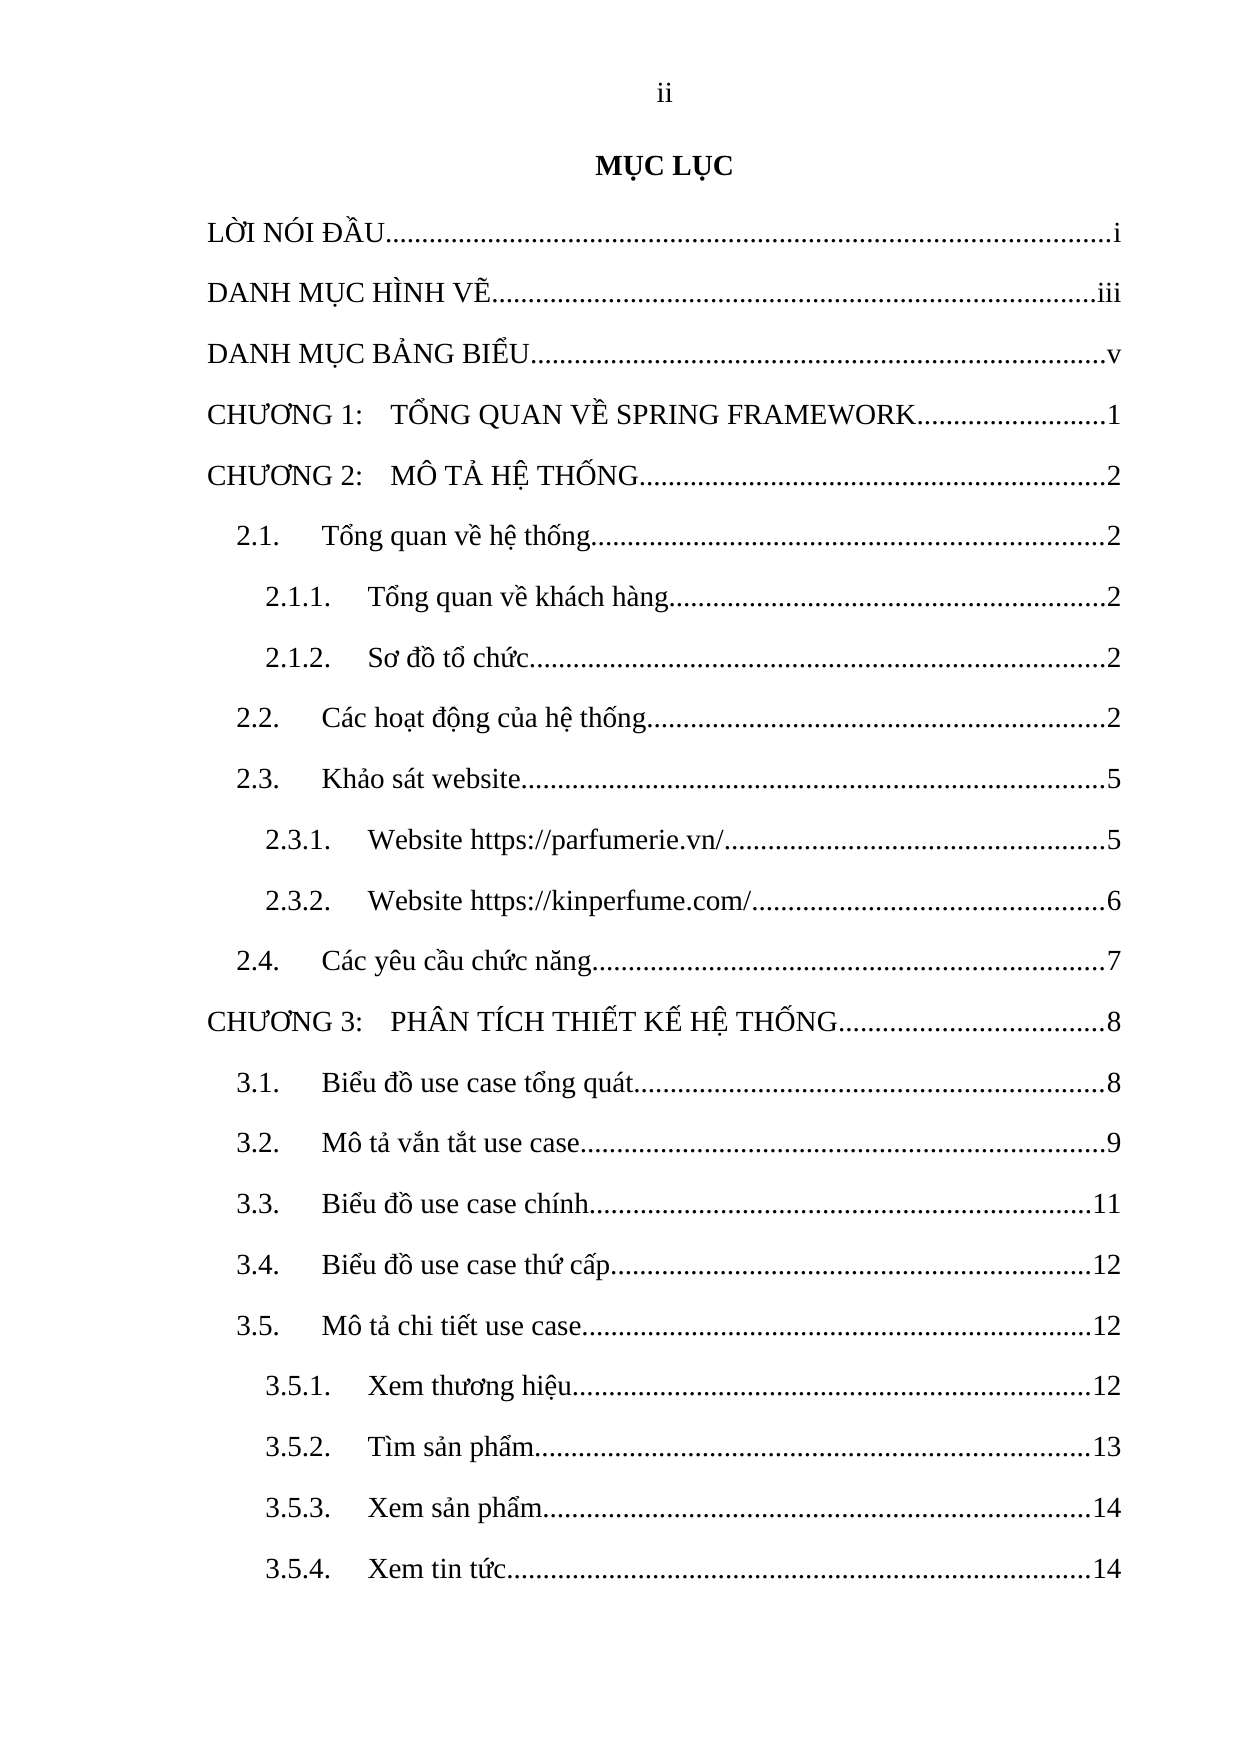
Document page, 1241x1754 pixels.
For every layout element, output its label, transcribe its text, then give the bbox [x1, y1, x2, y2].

text CHƯƠNG 3: PHÂN TÍCH THIẾT KẾ HỆ THỐNG 8 [207, 1004, 1122, 1038]
text 3.5.4. Xem tin tức 14 [265, 1551, 1122, 1584]
text 3.5.2. Tìm sản phẩm 13 [265, 1429, 1122, 1463]
text 2.1.1. Tổng quan về khách hàng 2 [265, 579, 1122, 613]
text 2.3. Khảo sát website 5 [236, 761, 1122, 795]
text 2.4. Các yêu cầu chức năng. 7 [236, 943, 1122, 977]
text 2.1.2. Sơ đồ tổ chức 2 [265, 640, 1122, 673]
text DANH MỤC HÌNH VẼ iii [207, 275, 1122, 309]
text 2.3.2. Website https://kinperfume.com/ 6 [265, 883, 1122, 916]
text 2.2. Các hoạt động của hệ thống 2 [236, 701, 1122, 734]
text CHƯƠNG 1: TỔNG QUAN VỀ SPRING FRAMEWORK 1 [207, 397, 1122, 430]
text 3.2. Mô tả vắn tắt use case 9 [236, 1126, 1122, 1159]
text 2.1. Tổng quan về hệ thống 2 [236, 518, 1122, 552]
text 3.5.1. Xem thương hiệu 12 [265, 1368, 1122, 1402]
text LỜI NÓI ĐẦU i [207, 215, 1122, 248]
text 3.5. Mô tả chi tiết use case 12 [236, 1308, 1122, 1341]
text 3.1. Biểu đồ use case tổng quát 8 [236, 1065, 1122, 1098]
text MỤC LỤC [207, 148, 1122, 181]
text 3.5.3. Xem sản phẩm 14 [265, 1490, 1122, 1523]
text 2.3.1. Website https://parfumerie.vn/ 5 [265, 822, 1122, 856]
text CHƯƠNG 2: MÔ TẢ HỆ THỐNG 2 [207, 458, 1122, 491]
text 3.3. Biểu đồ use case chính 11 [236, 1186, 1122, 1220]
text DANH MỤC BẢNG BIỂU v [207, 336, 1122, 370]
text 3.4. Biểu đồ use case thứ cấp 12 [236, 1247, 1122, 1281]
